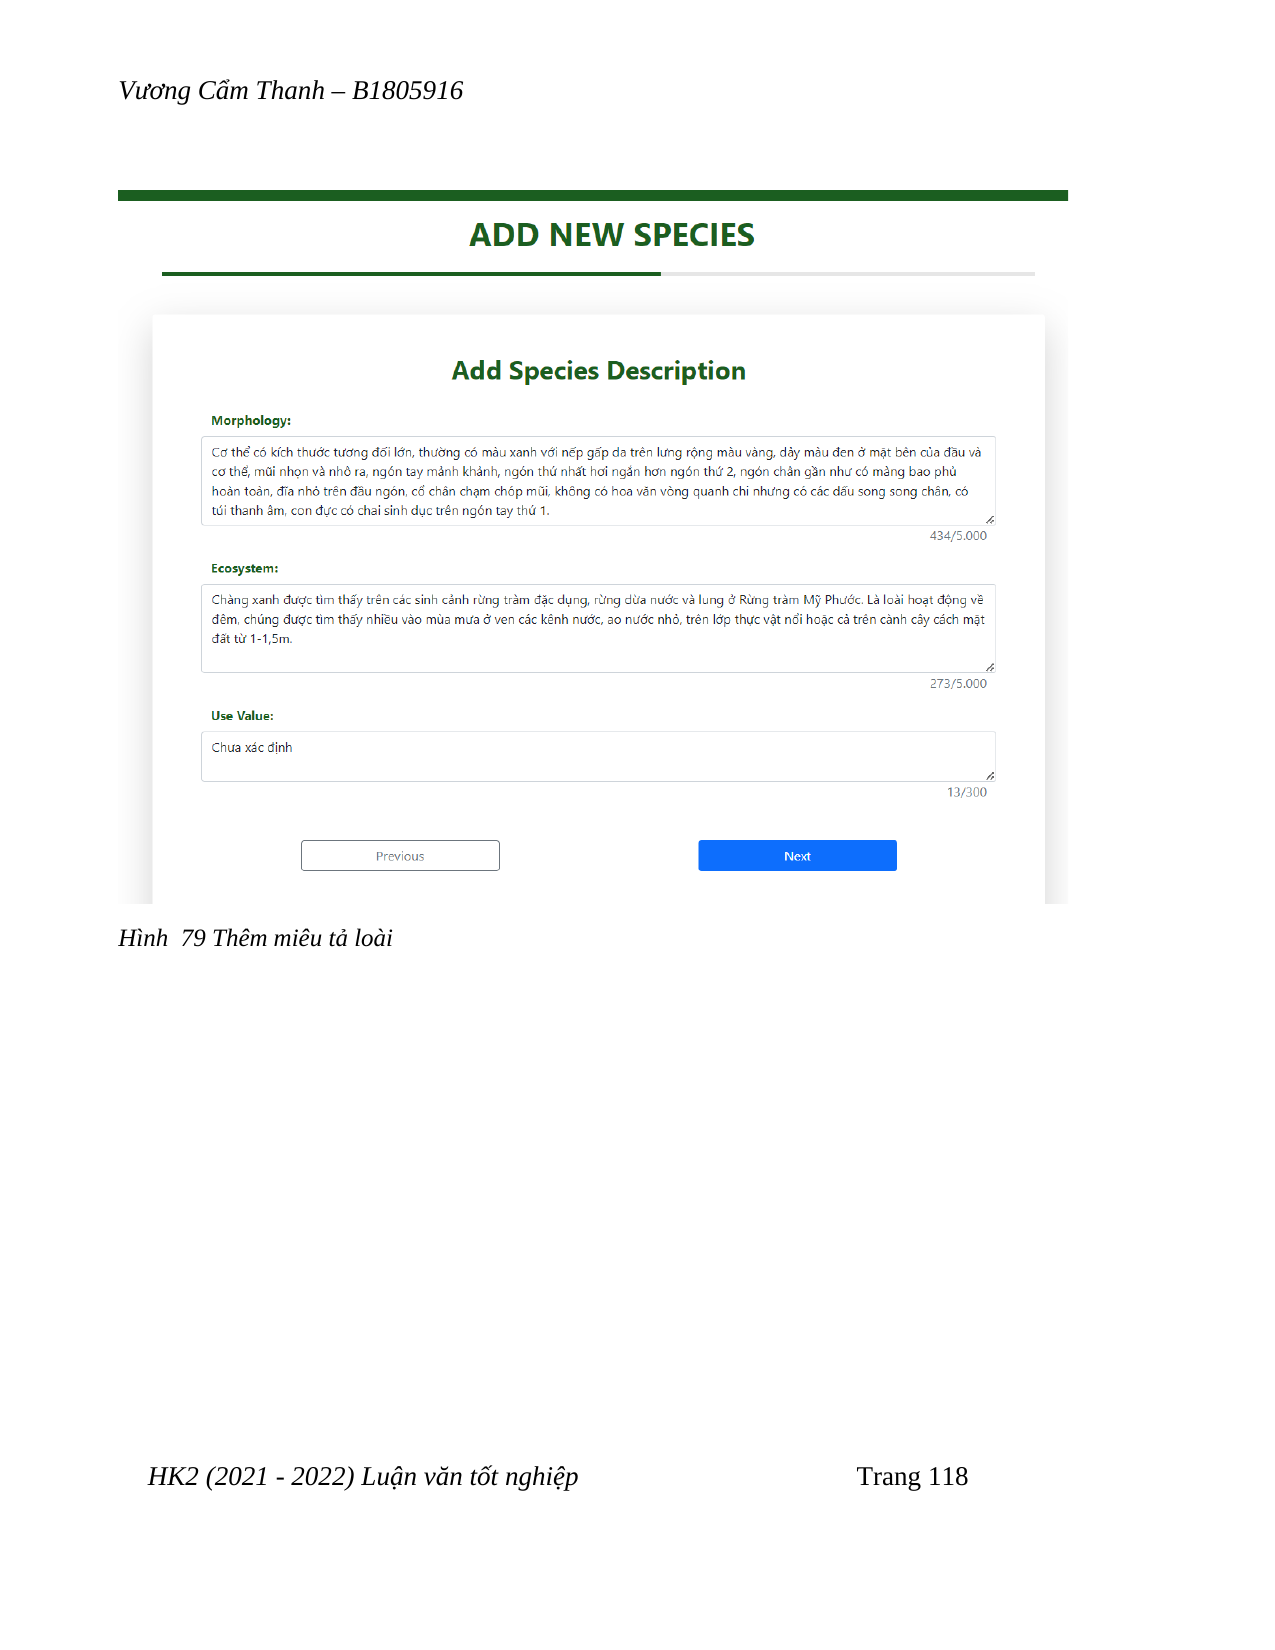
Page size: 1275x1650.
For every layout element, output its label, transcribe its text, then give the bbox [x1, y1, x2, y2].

picture [118, 190, 1069, 904]
